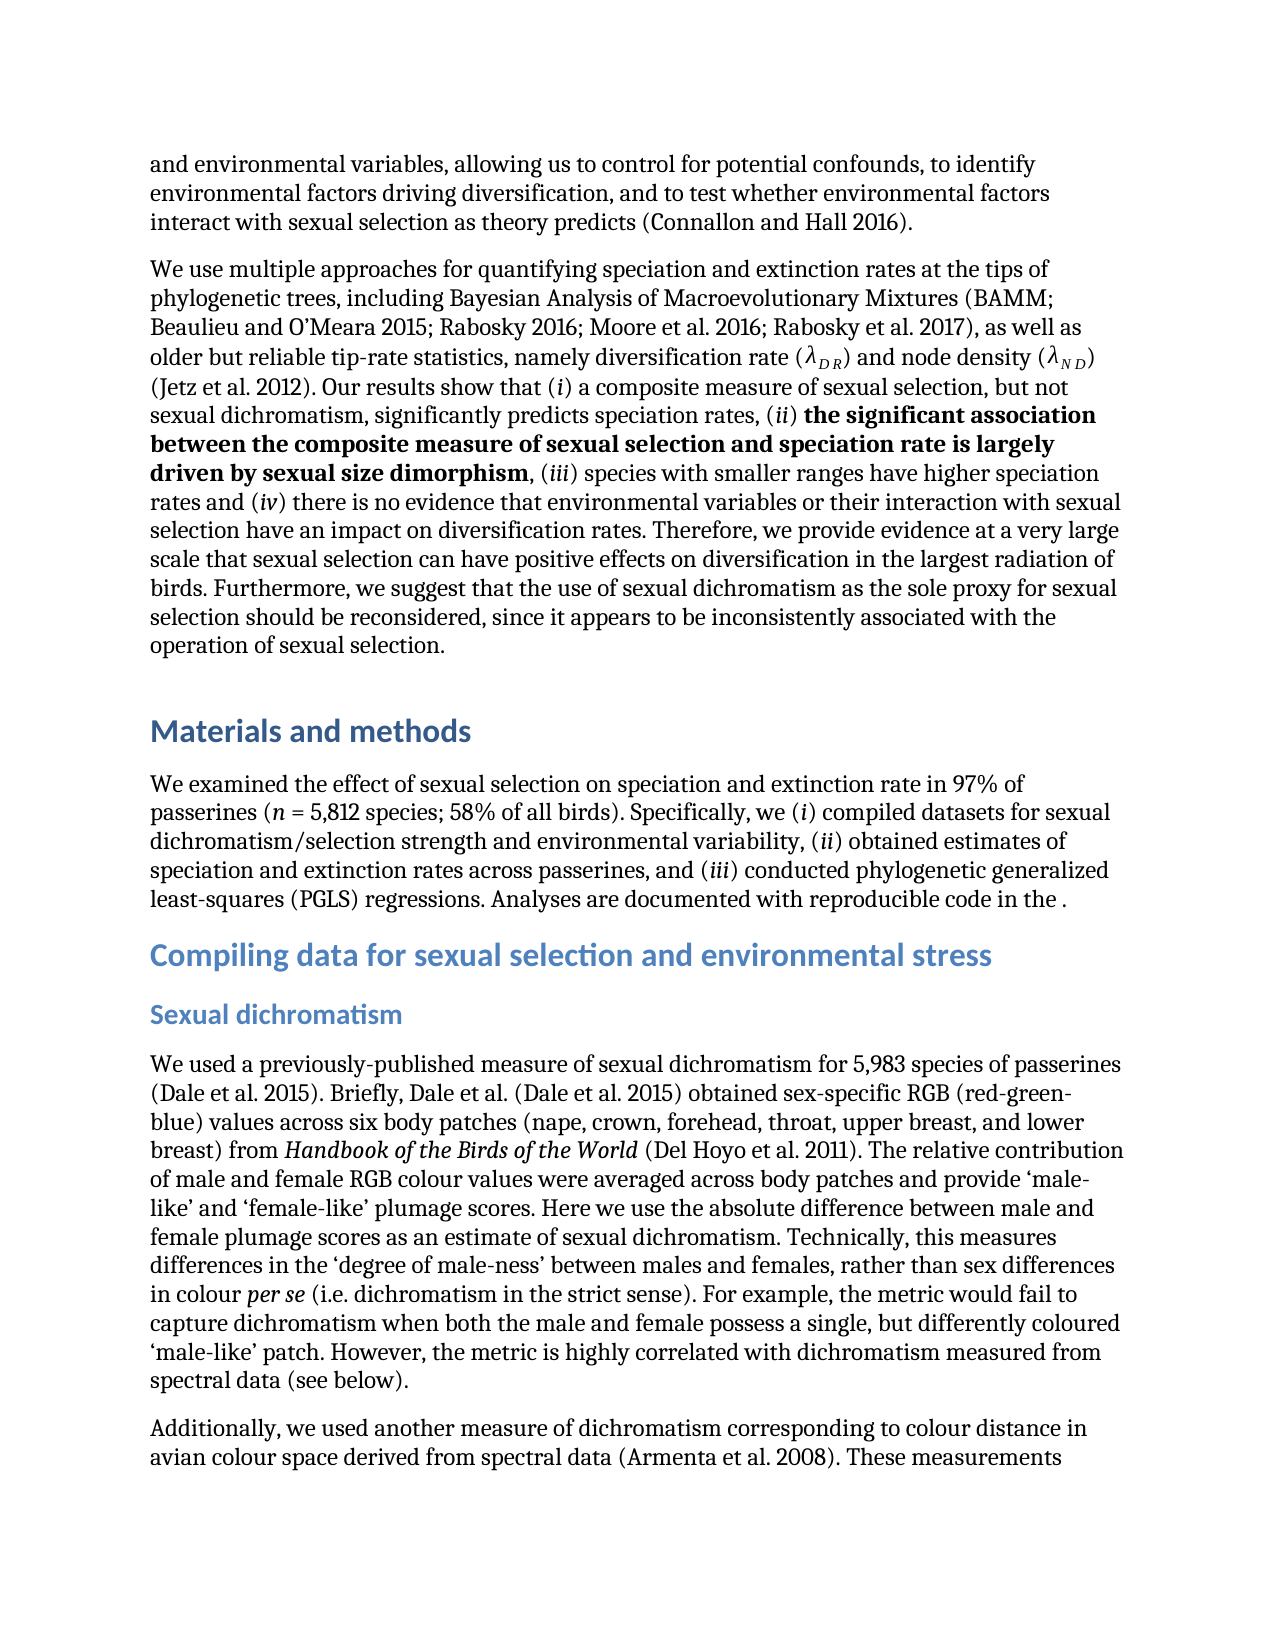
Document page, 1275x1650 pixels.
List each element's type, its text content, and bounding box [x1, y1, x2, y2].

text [150, 1414, 1125, 1471]
text We examined the effect of sexual selection on speciation and extinction rate in 97% of passerines (n = 5,812 species; 58% of all birds). Specifically, we (i) compiled datasets for sexual dichromatism/selection strength and environmental variability, (ii) obtained estimates of speciation and extinction rates across passerines, and (iii) conducted phylogenetic generalized least-squares (PGLS) regressions. Analyses are documented with reproducible code in the . [150, 769, 1125, 913]
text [150, 150, 1125, 236]
text We use multiple approaches for quantifying speciation and extinction rates at the tips of phylogenetic trees, including Bayesian Analysis of Macroevolutionary Mixtures (BAMM; Beaulieu and O’Meara 2015; Rabosky 2016; Moore et al. 2016; Rabosky et al. 2017), as well as older but reliable tip-rate statistics, namely diversification rate () and node density () (Jetz et al. 2012). Our results show that (i) a composite measure of sexual selection, but not sexual dichromatism, significantly predicts speciation rates, (ii) the significant association between the composite measure of sexual selection and speciation rate is largely driven by sexual size dimorphism, (iii) species with smaller ranges have higher speciation rates and (iv) there is no evidence that environmental variables or their interaction with sexual selection have an impact on diversification rates. Therefore, we provide evidence at a very large scale that sexual selection can have positive effects on diversification in the largest radiation of birds. Furthermore, we suggest that the use of sexual dichromatism as the sole proxy for sexual selection should be reconsidered, since it appears to be inconsistently associated with the operation of sexual selection. [150, 255, 1125, 660]
subtitle Materials and methods [150, 710, 1125, 751]
subtitle Compiling data for sexual selection and environmental stress [150, 934, 1125, 975]
text We used a previously-published measure of sexual dichromatism for 5,983 species of passerines (Dale et al. 2015). Briefly, Dale et al. (Dale et al. 2015) obtained sex-specific RGB (red-green-blue) values across six body patches (nape, crown, forehead, throat, upper breast, and lower breast) from Handbook of the Birds of the World (Del Hoyo et al. 2011). The relative contribution of male and female RGB colour values were averaged across body patches and provide ‘male-like’ and ‘female-like’ plumage scores. Here we use the absolute difference between male and female plumage scores as an estimate of sexual dichromatism. Technically, this measures differences in the ‘degree of male-ness’ between males and females, rather than sex differences in colour per se (i.e. dichromatism in the strict sense). For example, the metric would fail to capture dichromatism when both the male and female possess a single, but differently coloured ‘male-like’ patch. However, the metric is highly correlated with dichromatism measured from spectral data (see below). [150, 1050, 1125, 1395]
subtitle Sexual dichromatism [150, 996, 1125, 1031]
